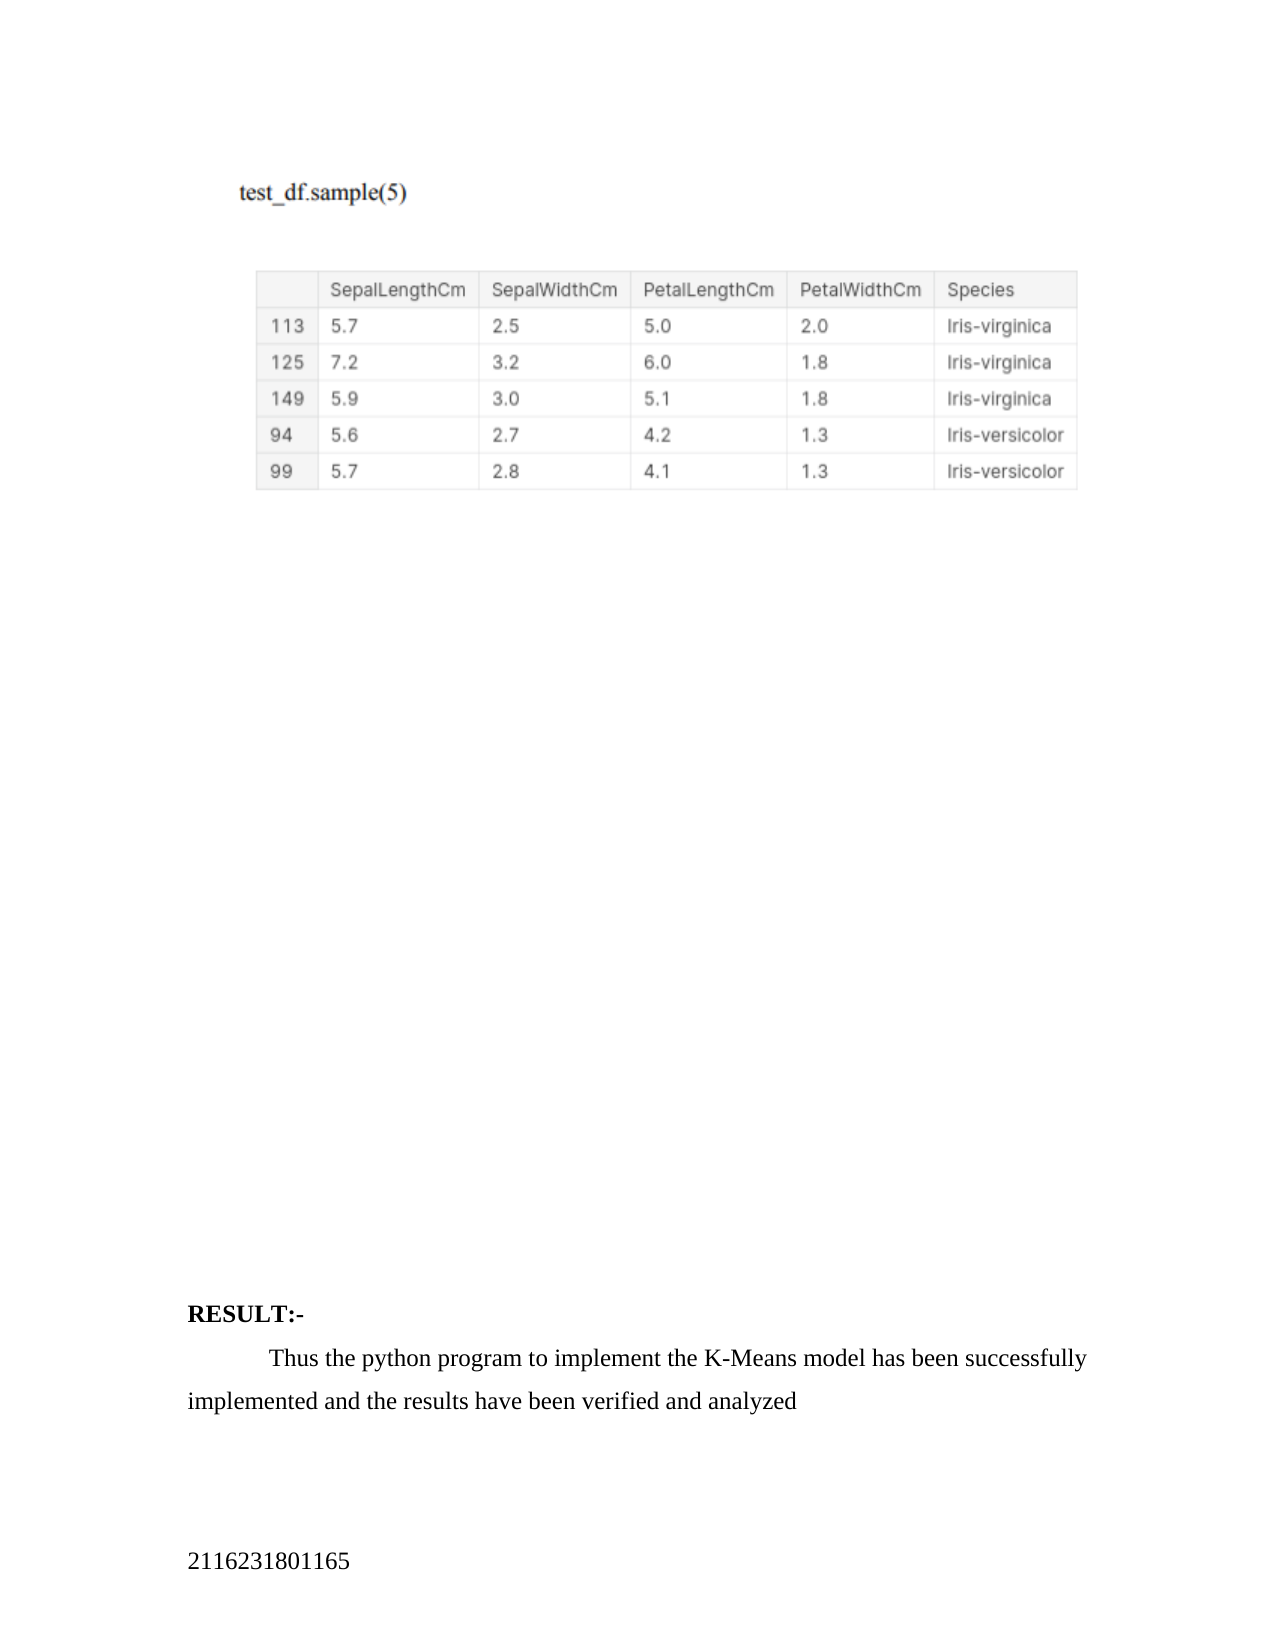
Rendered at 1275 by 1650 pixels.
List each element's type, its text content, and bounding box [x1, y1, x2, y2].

picture [187, 150, 1125, 552]
text RESULT:- [187, 1299, 1125, 1328]
text Thus the python program to implement the K-Means model has been successfully implemented and the results have been verified and analyzed [187, 1343, 1125, 1414]
